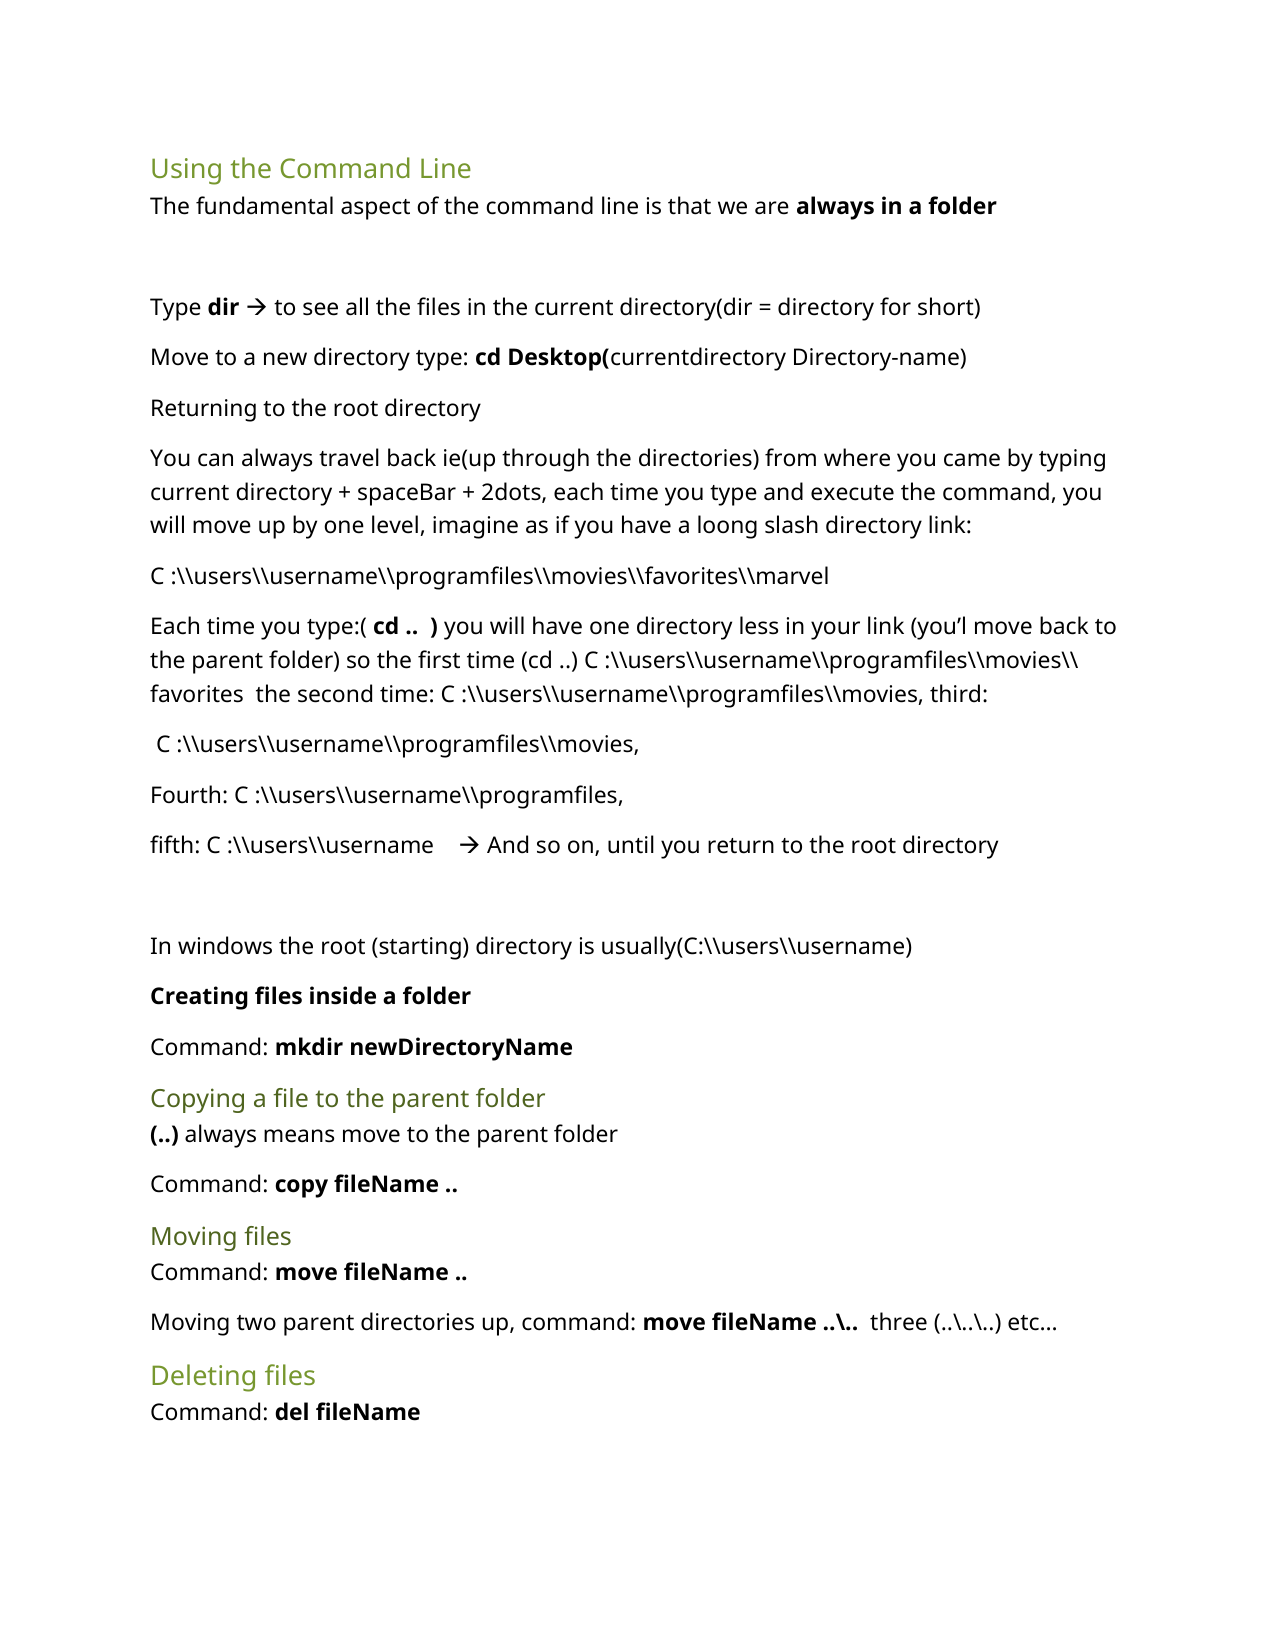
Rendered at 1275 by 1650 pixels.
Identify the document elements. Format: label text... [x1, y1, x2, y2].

text Type dir to see all the files in the current directory(dir = directory for short) [150, 291, 1125, 322]
subtitle Deleting files [150, 1356, 1125, 1393]
subtitle Copying a file to the parent folder [150, 1081, 1125, 1115]
text Each time you type:( cd .. ) you will have one directory less in your link (you’l move back to the parent folder) so the first time (cd ..) C :\\users\\username\\programfiles\\movies\\favorites the second time: C :\\users\\username\\programfiles\\movies, third: [150, 610, 1125, 709]
text Command: copy fileName .. [150, 1168, 1125, 1199]
text Creating files inside a folder [150, 980, 1125, 1011]
text (..) always means move to the parent folder [150, 1118, 1125, 1149]
text Command: move fileName .. [150, 1255, 1125, 1287]
text Returning to the root directory [150, 391, 1125, 423]
subtitle Moving files [150, 1219, 1125, 1253]
text Fourth: C :\\users\\username\\programfiles, [150, 778, 1125, 810]
text The fundamental aspect of the command line is that we are always in a folder [150, 190, 1125, 221]
text Moving two parent directories up, command: move fileName ..\.. three (..\..\..) etc… [150, 1306, 1125, 1337]
text Command: del fileName [150, 1396, 1125, 1427]
text C :\\users\\username\\programfiles\\movies\\favorites\\marvel [150, 560, 1125, 591]
text Move to a new directory type: cd Desktop(currentdirectory Directory-name) [150, 341, 1125, 372]
text In windows the root (starting) directory is usually(C:\\users\\username) [150, 930, 1125, 961]
text You can always travel back ie(up through the directories) from where you came by typing current directory + spaceBar + 2dots, each time you type and execute the command, you will move up by one level, imagine as if you have a loong slash directory link: [150, 442, 1125, 541]
text fifth: C :\\users\\username And so on, until you return to the root directory [150, 829, 1125, 860]
text Command: mkdir newDirectoryName [150, 1031, 1125, 1062]
subtitle Using the Command Line [150, 150, 1125, 187]
text C :\\users\\username\\programfiles\\movies, [150, 728, 1125, 759]
